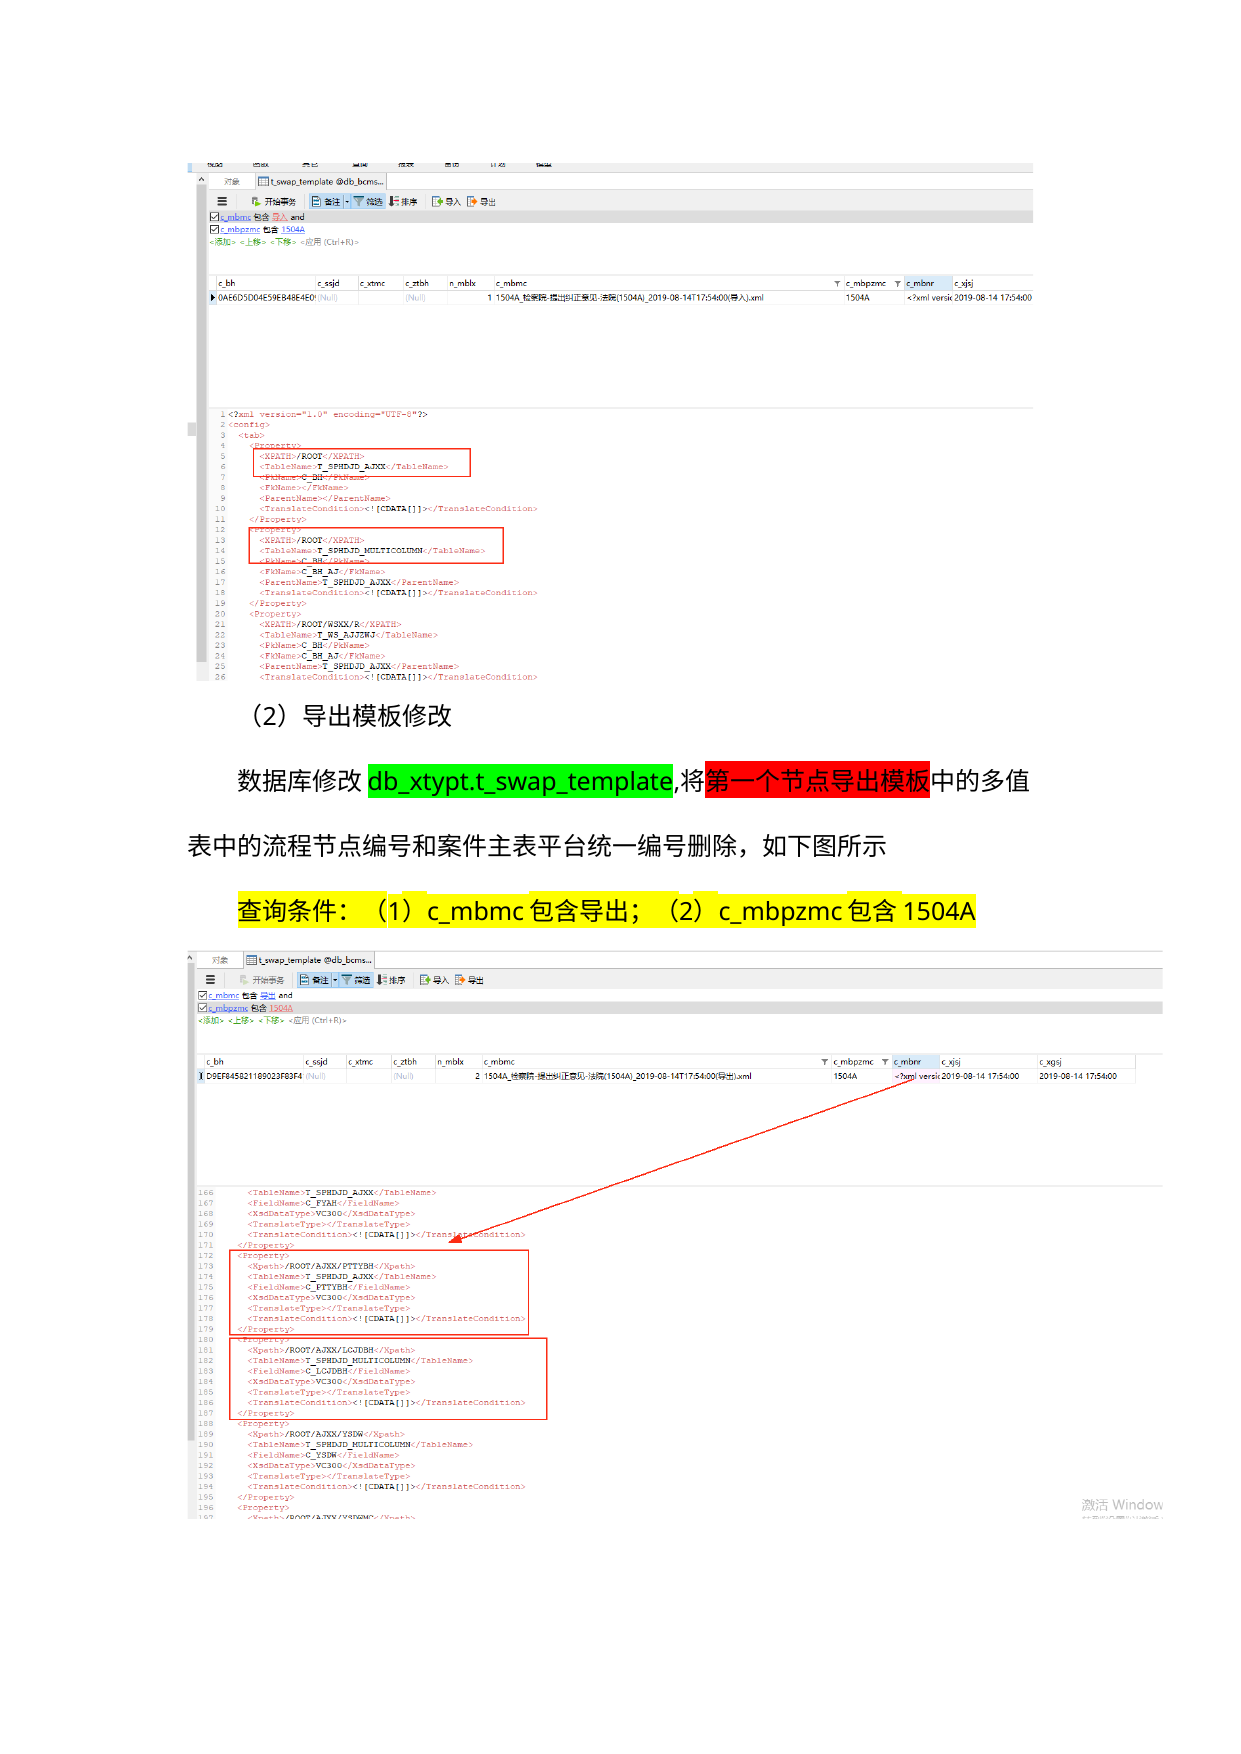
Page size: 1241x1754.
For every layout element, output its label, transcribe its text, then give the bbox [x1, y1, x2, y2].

text 数据库修改db_xtypt.t_swap_template,将第一个节点导出模板中的多值表中的流程节点编号和案件主表平台统一编号删除，如下图所示 [187, 747, 1053, 877]
text 查询条件：（1）c_mbmc包含导出；（2）c_mbpzmc包含1504A [187, 877, 1053, 942]
picture [187, 163, 1034, 681]
text （2）导出模板修改 [187, 682, 1053, 747]
picture [187, 950, 1163, 1519]
